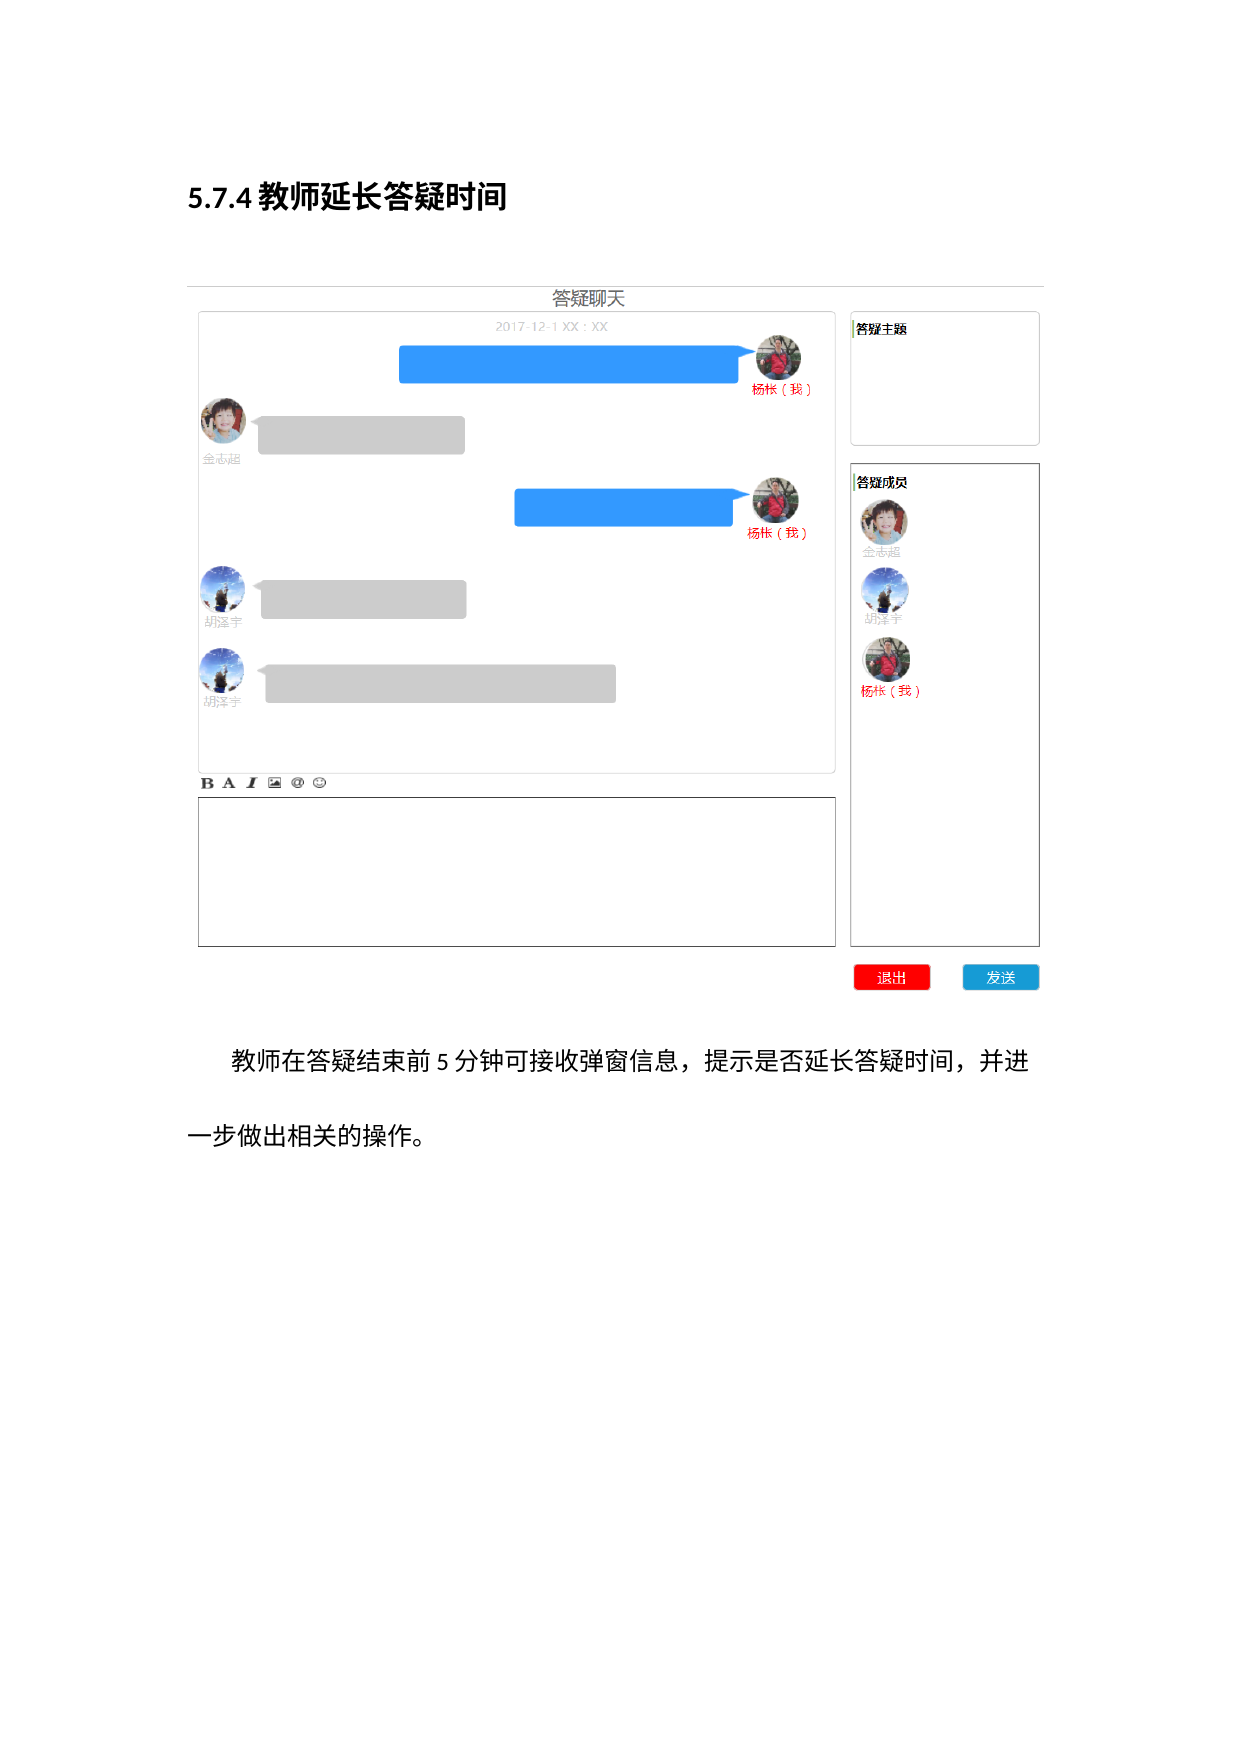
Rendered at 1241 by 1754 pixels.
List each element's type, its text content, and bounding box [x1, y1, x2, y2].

text 教师在答疑结束前5分钟可接收弹窗信息，提示是否延长答疑时间，并进一步做出相关的操作。 [187, 1027, 1053, 1167]
subtitle 5.7.4教师延长答疑时间 [187, 162, 1053, 227]
picture [187, 286, 1044, 991]
